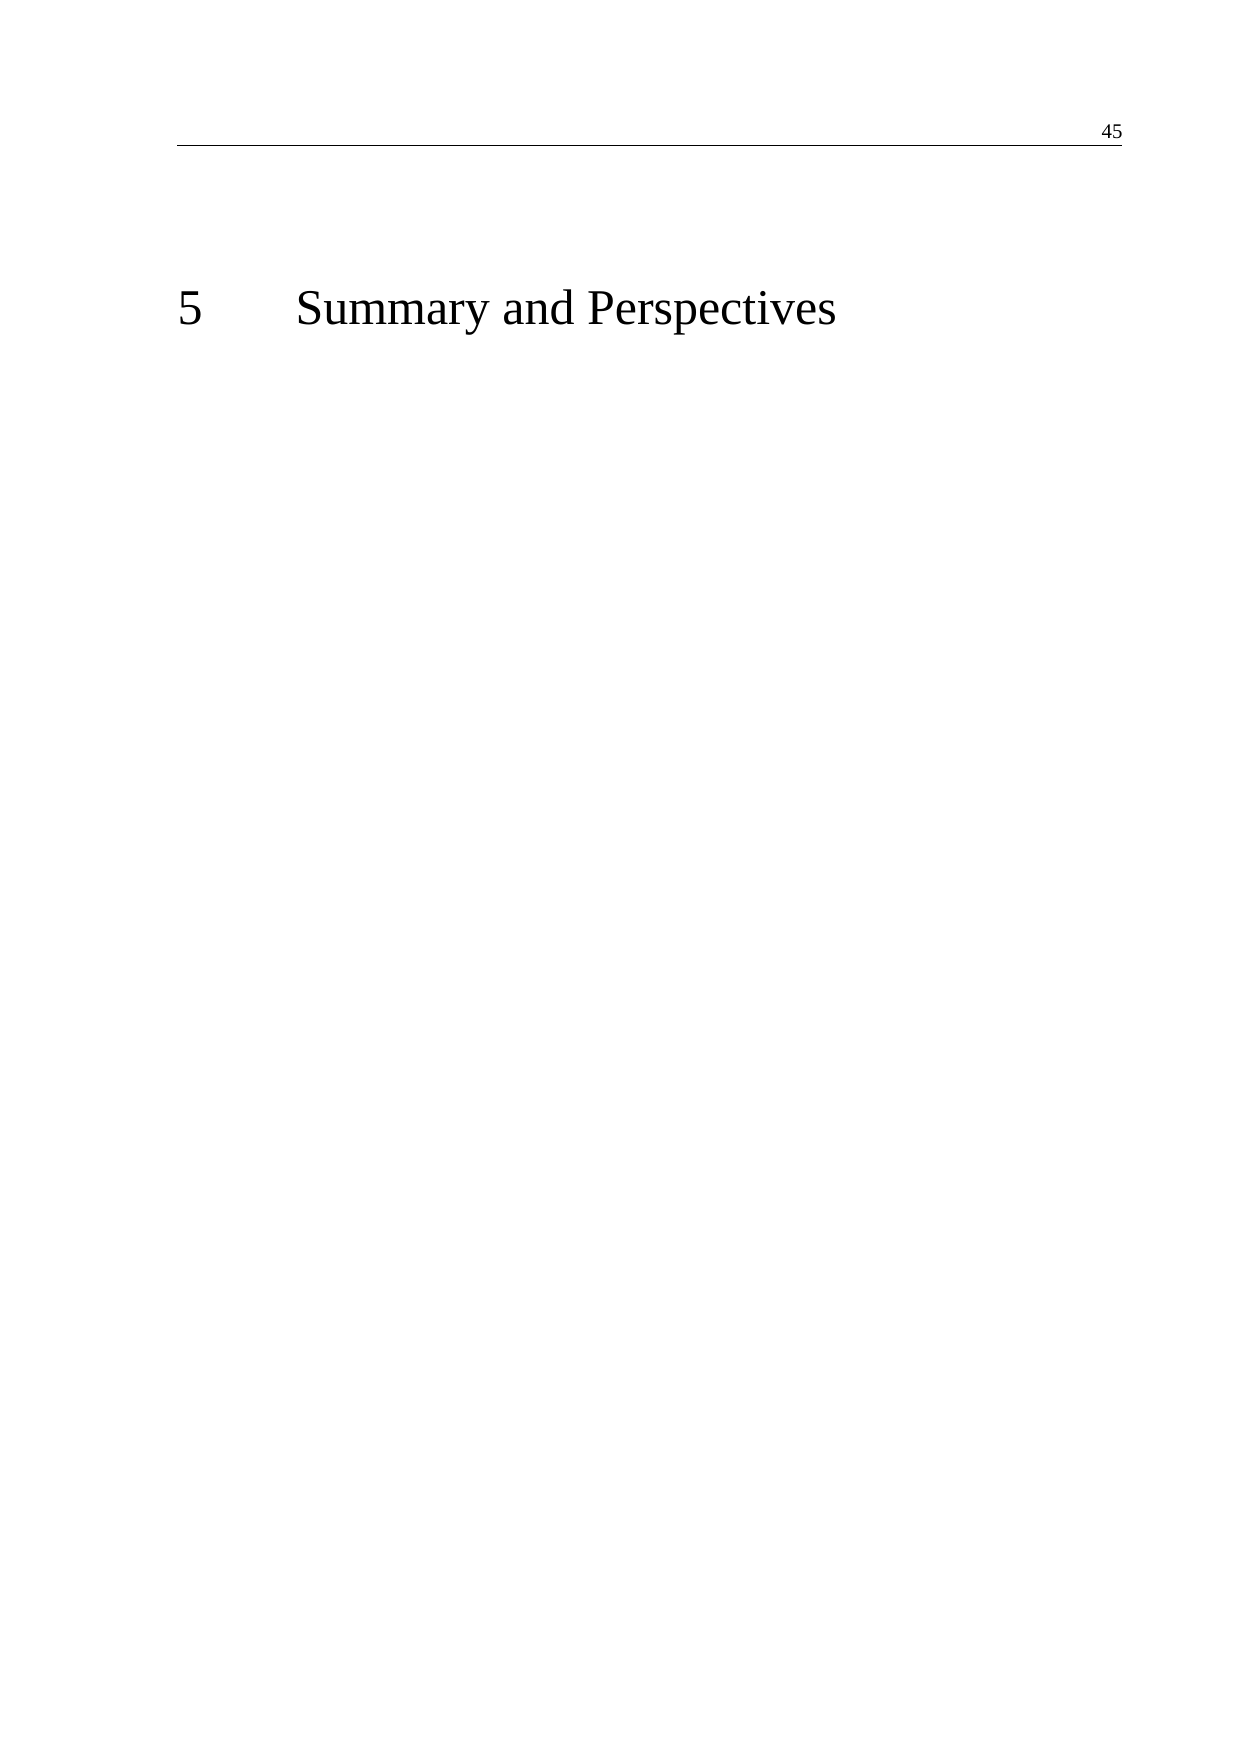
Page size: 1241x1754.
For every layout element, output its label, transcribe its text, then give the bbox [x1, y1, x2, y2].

subtitle Summary and Perspectives [177, 277, 1122, 335]
